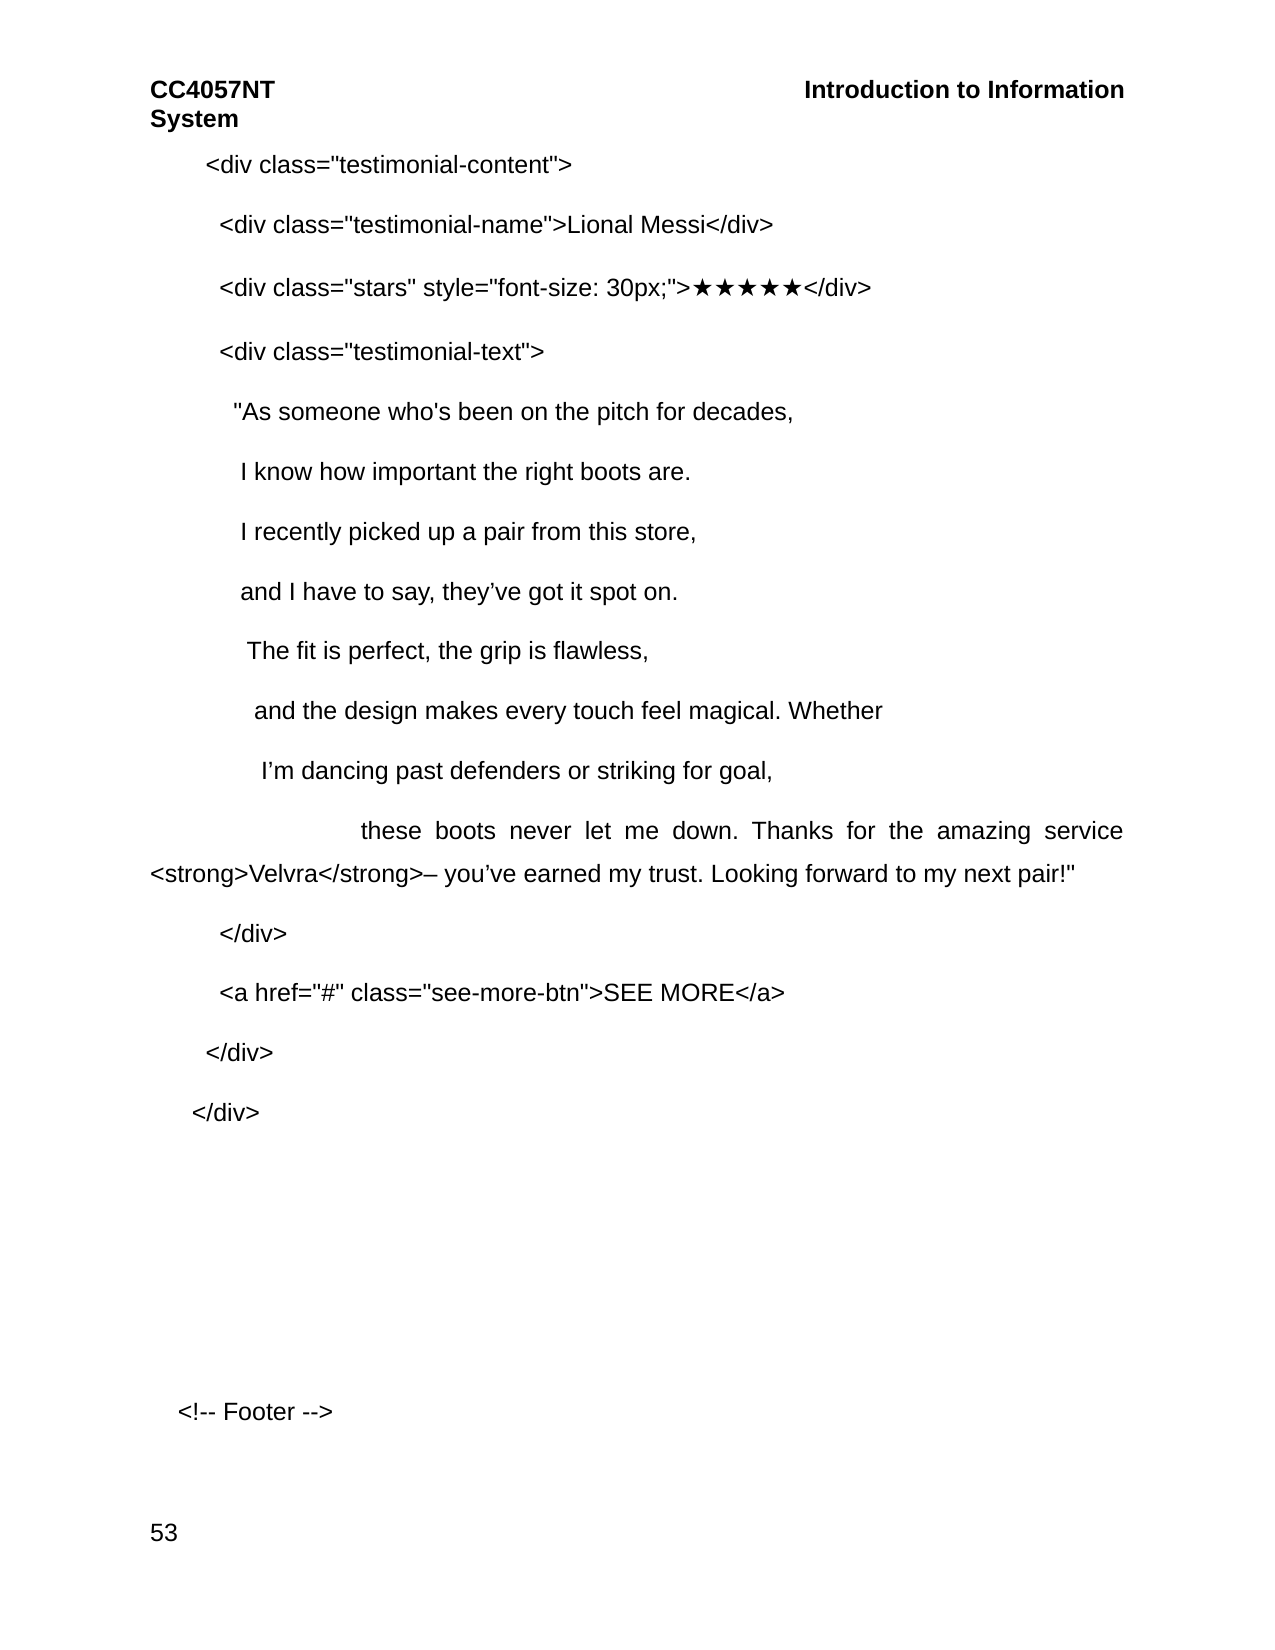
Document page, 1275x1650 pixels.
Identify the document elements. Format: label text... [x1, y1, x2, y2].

text I’m dancing past defenders or striking for goal, [150, 756, 1125, 784]
text I recently picked up a pair from this store, [150, 517, 1125, 545]
text these boots never let me down. Thanks for the amazing service <strong>Velvra</strong>– you’ve earned my trust. Looking forward to my next pair!" [150, 816, 1125, 887]
text <div class="testimonial-text"> [150, 337, 1125, 366]
text </div> [150, 918, 1125, 947]
text </div> [150, 1038, 1125, 1067]
text </div> [150, 1098, 1125, 1127]
text "As someone who's been on the pitch for decades, [150, 397, 1125, 426]
text and the design makes every touch feel magical. Whether [150, 696, 1125, 725]
text <div class="testimonial-content"> [150, 150, 1125, 179]
text <a href="#" class="see-more-btn">SEE MORE</a> [150, 978, 1125, 1007]
text <div class="testimonial-name">Lional Messi</div> [150, 210, 1125, 238]
text I know how important the right boots are. [150, 457, 1125, 486]
text The fit is perfect, the grip is flawless, [150, 636, 1125, 665]
text and I have to say, they’ve got it spot on. [150, 576, 1125, 605]
text <div class="stars" style="font-size: 30px;">★★★★★</div> [150, 269, 1125, 304]
text <!-- Footer --> [150, 1397, 1125, 1426]
